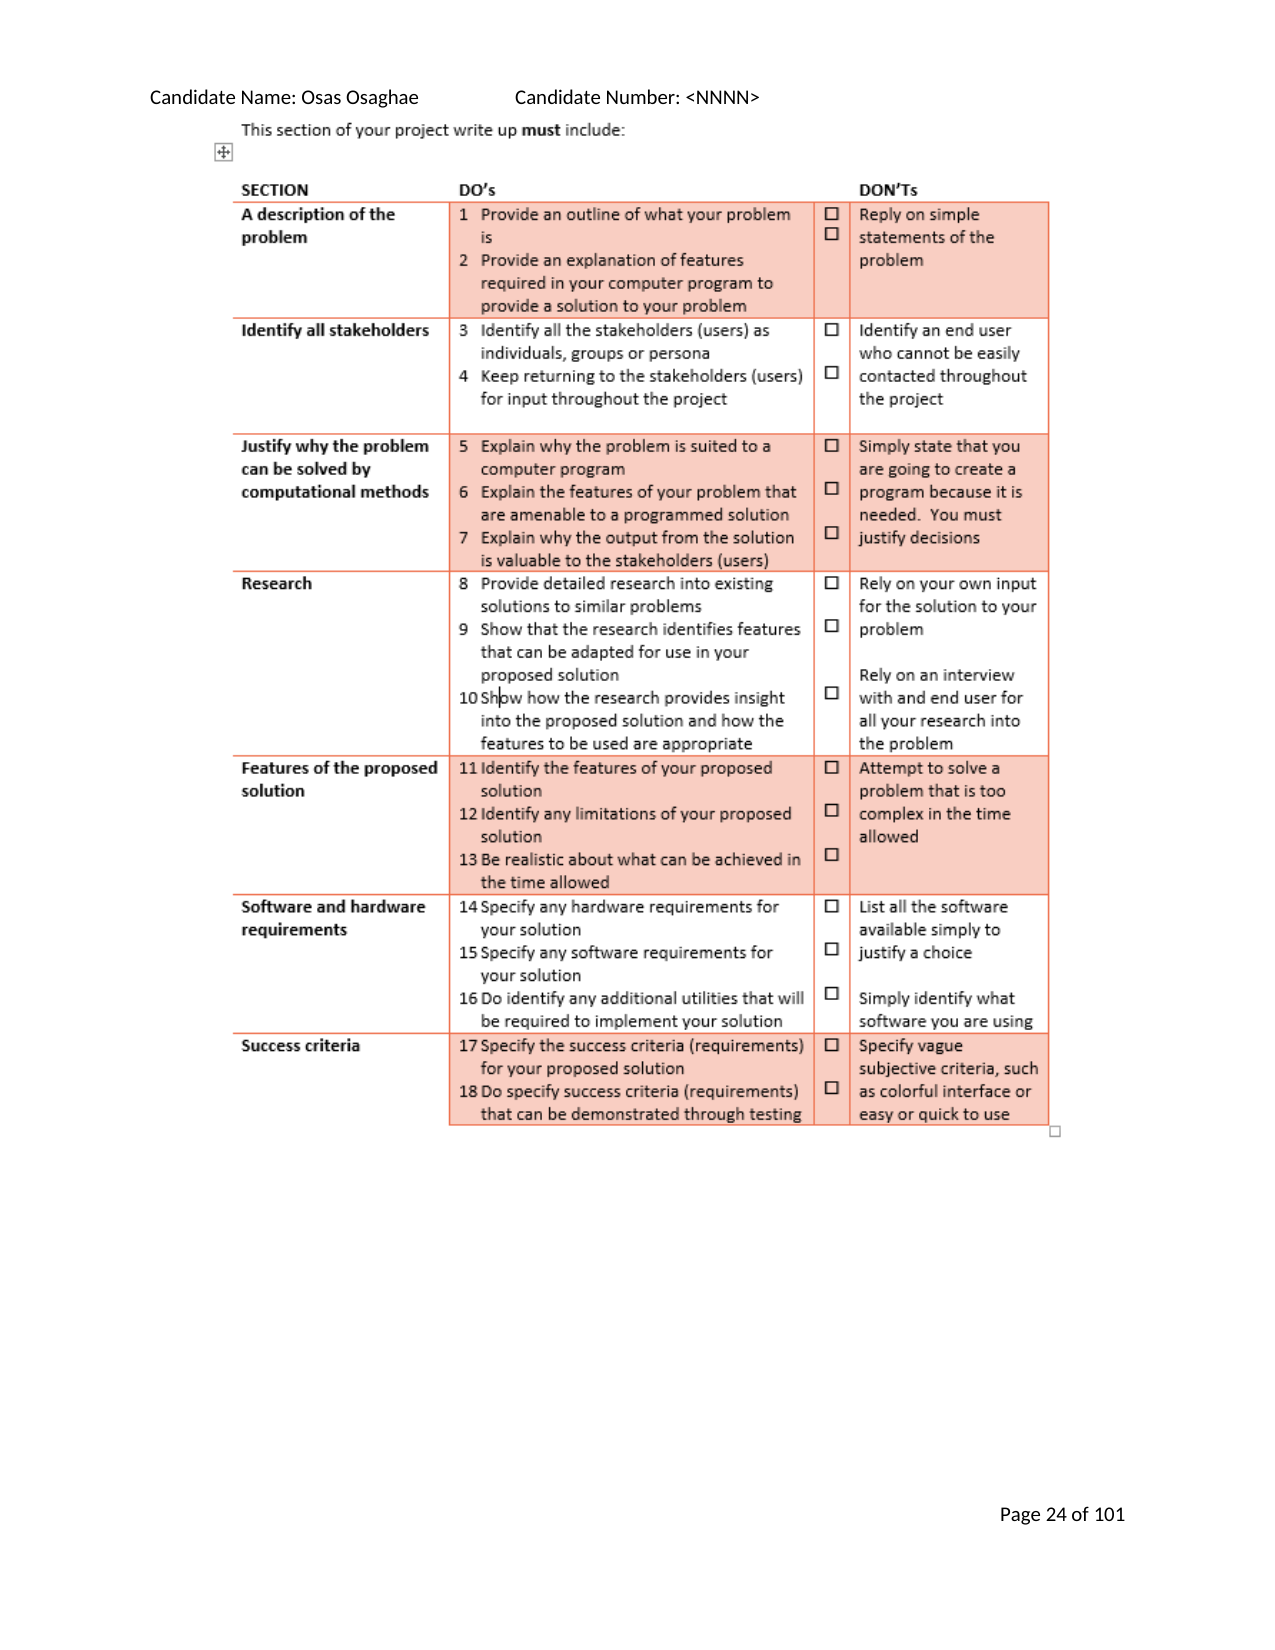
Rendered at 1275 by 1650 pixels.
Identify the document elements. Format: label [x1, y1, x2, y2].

picture [204, 109, 1071, 1153]
